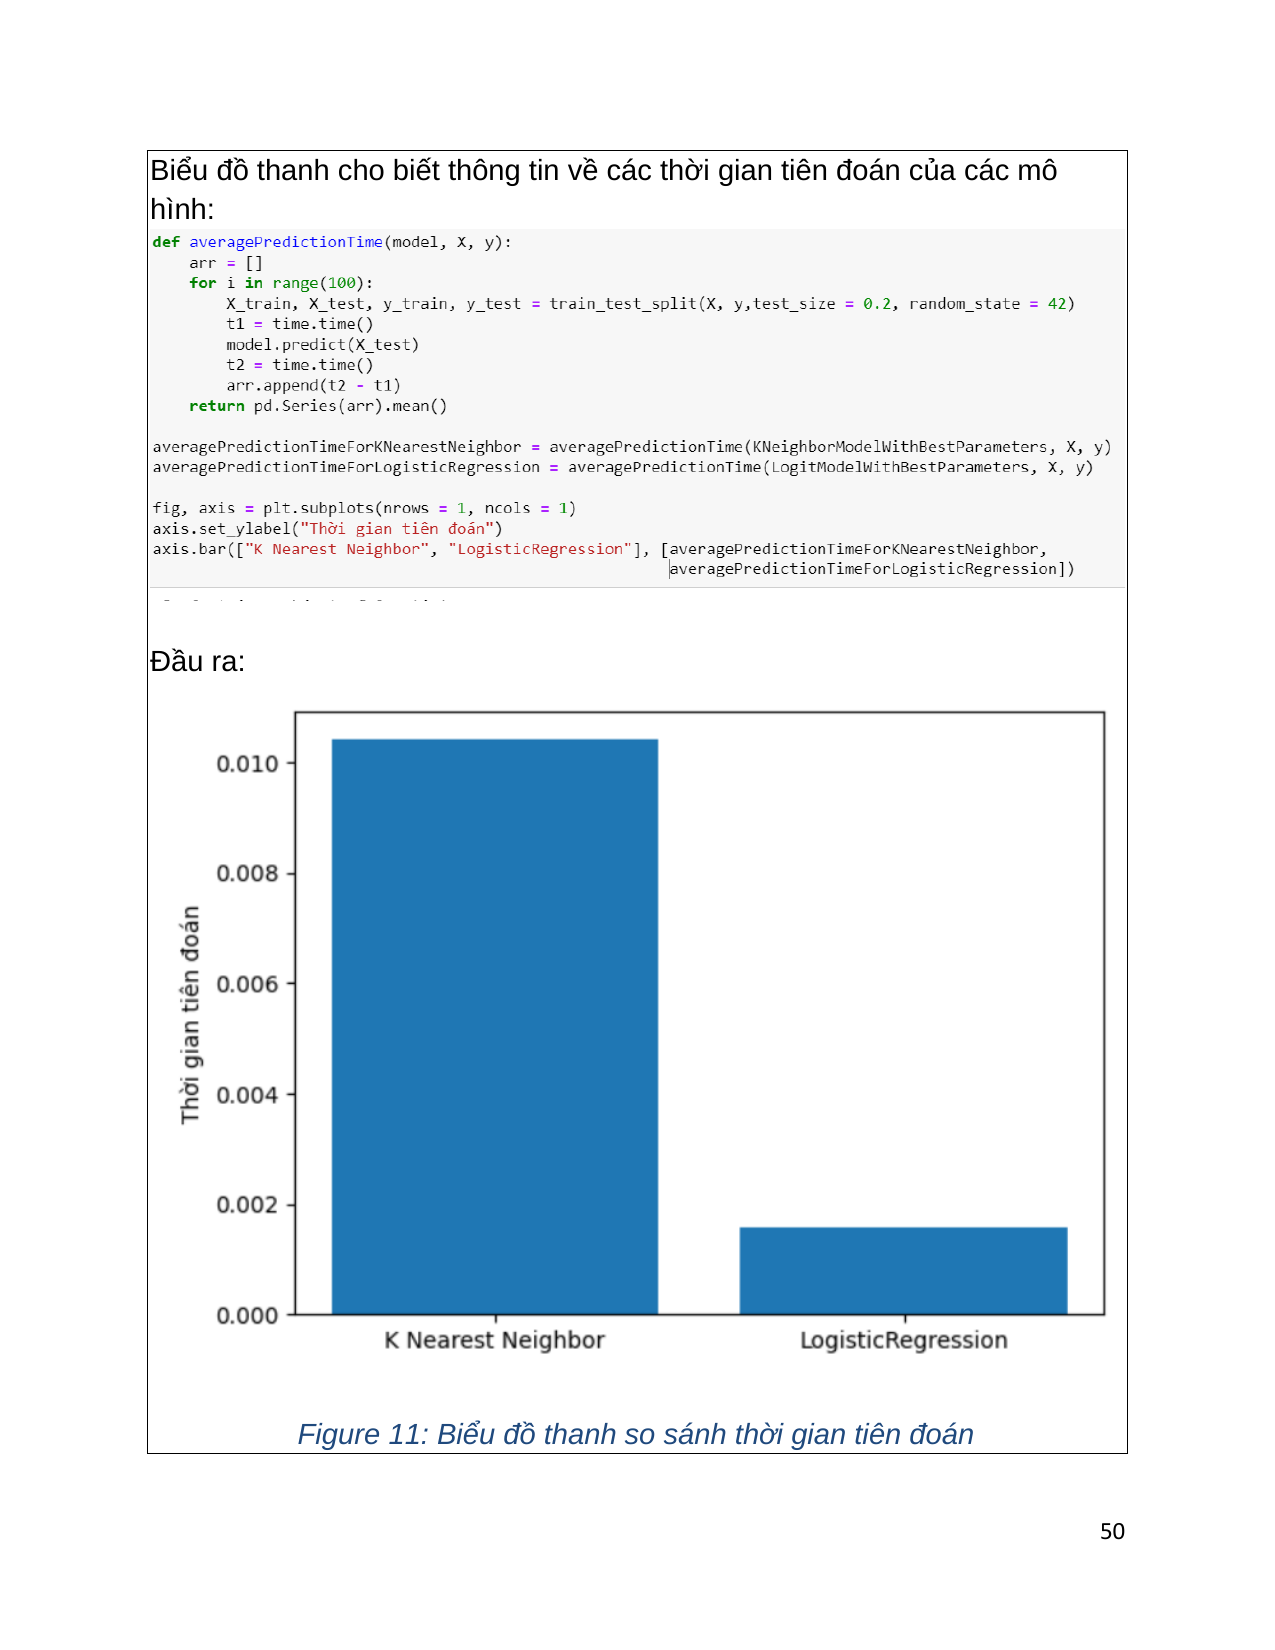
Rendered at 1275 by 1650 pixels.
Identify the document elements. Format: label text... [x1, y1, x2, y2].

text Đầu ra: [148, 641, 1127, 677]
picture [150, 682, 1125, 1413]
text Figure 11: Biểu đồ thanh so sánh thời gian tiên đoán [148, 1414, 1127, 1453]
picture [150, 229, 1125, 601]
